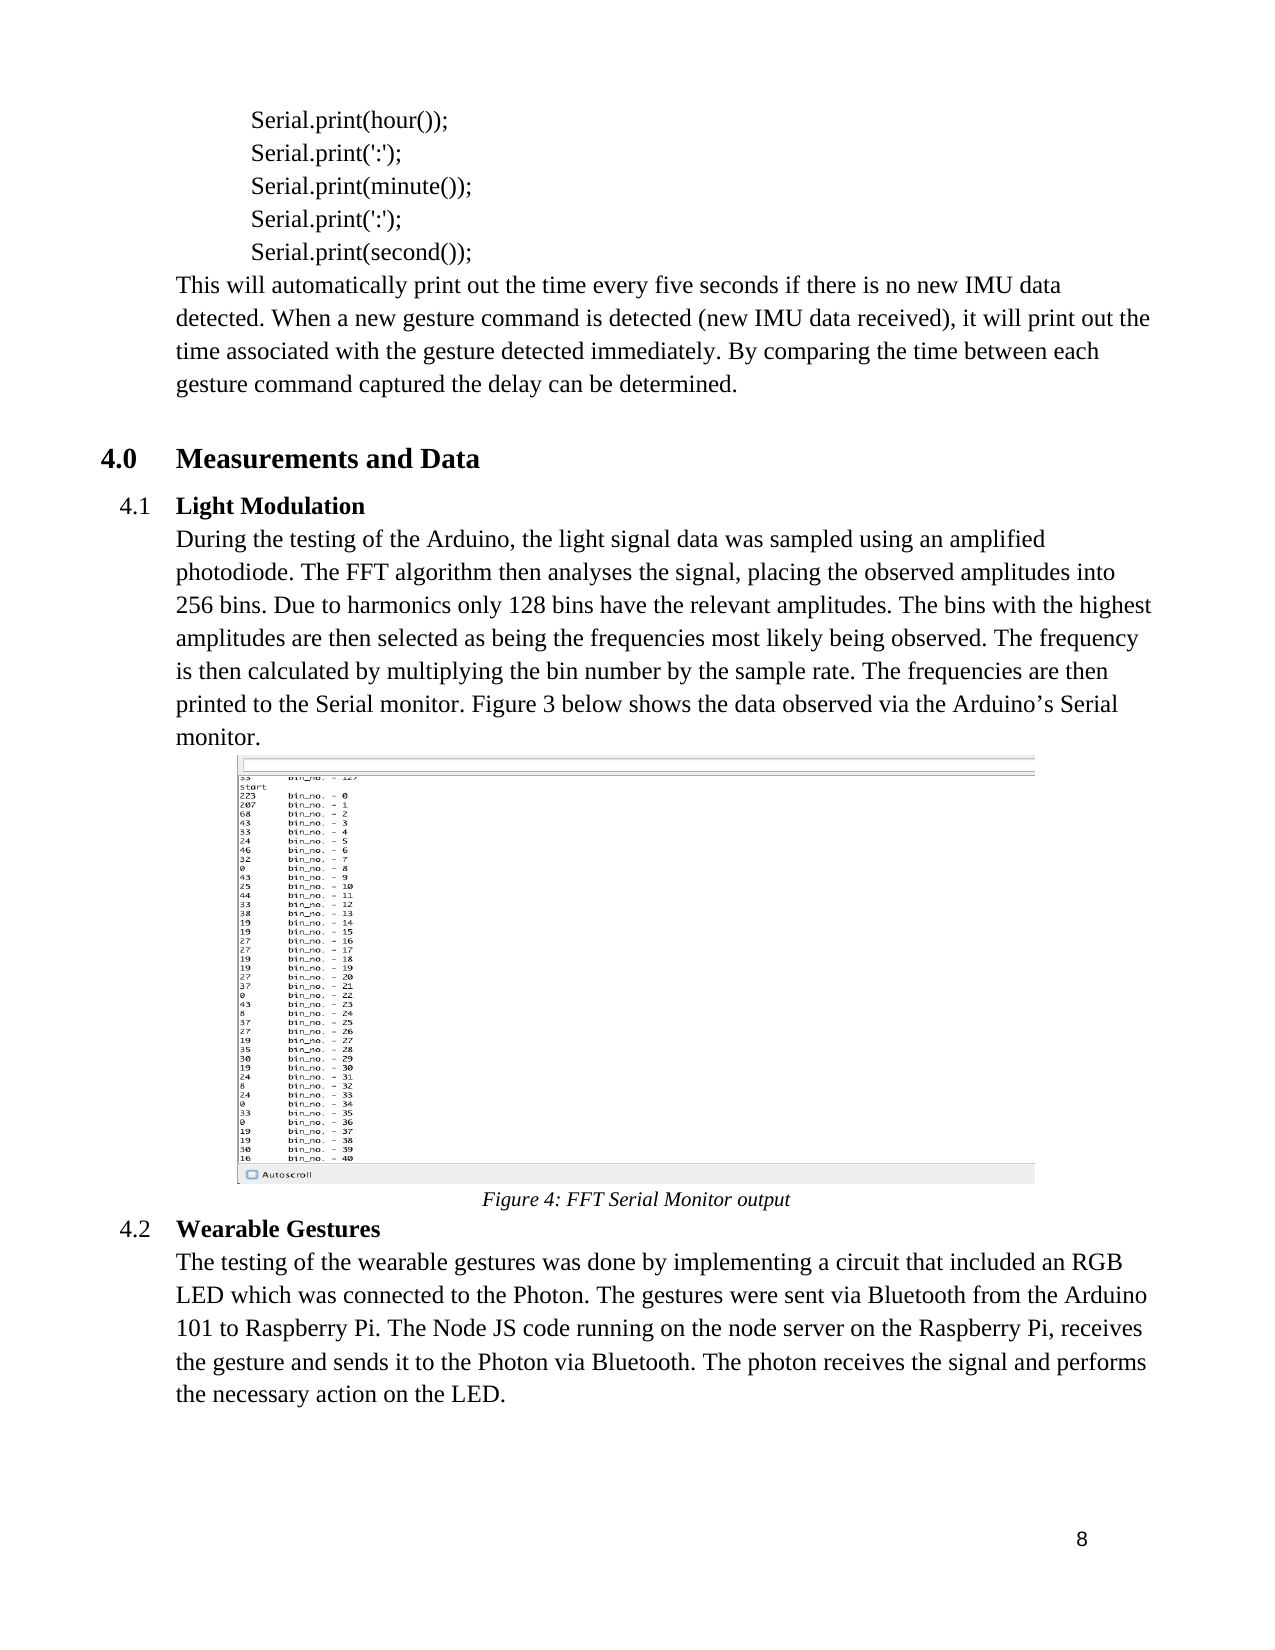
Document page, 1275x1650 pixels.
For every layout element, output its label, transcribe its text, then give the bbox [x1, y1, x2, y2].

text During the testing of the Arduino, the light signal data was sampled using an amplified photodiode. The FFT algorithm then analyses the signal, placing the observed amplitudes into 256 bins. Due to harmonics only 128 bins have the relevant amplitudes. The bins with the highest amplitudes are then selected as being the frequencies most likely being observed. The frequency is then calculated by multiplying the bin number by the sample rate. The frequencies are then printed to the Serial monitor. Figure 3 below shows the data observed via the Arduino’s Serial monitor. [119, 524, 1153, 751]
text Serial.print(':'); [119, 138, 1153, 167]
text Serial.print(second()); [119, 237, 1153, 266]
picture [237, 755, 1035, 1184]
text 4.1 Light Modulation [119, 491, 1153, 520]
text This will automatically print out the time every five seconds if there is no new IMU data detected. When a new gesture command is detected (new IMU data received), it will print out the time associated with the gesture detected immediately. By comparing the time between each gesture command captured the delay can be determined. [119, 270, 1153, 398]
text 4.2 Wearable Gestures [119, 1214, 1153, 1243]
text 4.0 Measurements and Data [101, 441, 1153, 474]
text Serial.print(':'); [119, 204, 1153, 233]
text The testing of the wearable gestures was done by implementing a circuit that included an RGB LED which was connected to the Photon. The gestures were sent via Bluetooth from the Arduino 101 to Raspberry Pi. The Node JS code running on the node server on the Raspberry Pi, receives the gesture and sends it to the Photon via Bluetooth. The photon receives the signal and performs the necessary action on the LED. [119, 1247, 1153, 1408]
text Figure 4: FFT Serial Monitor output [119, 1187, 1153, 1211]
text Serial.print(hour()); [119, 105, 1153, 134]
text Serial.print(minute()); [119, 171, 1153, 200]
